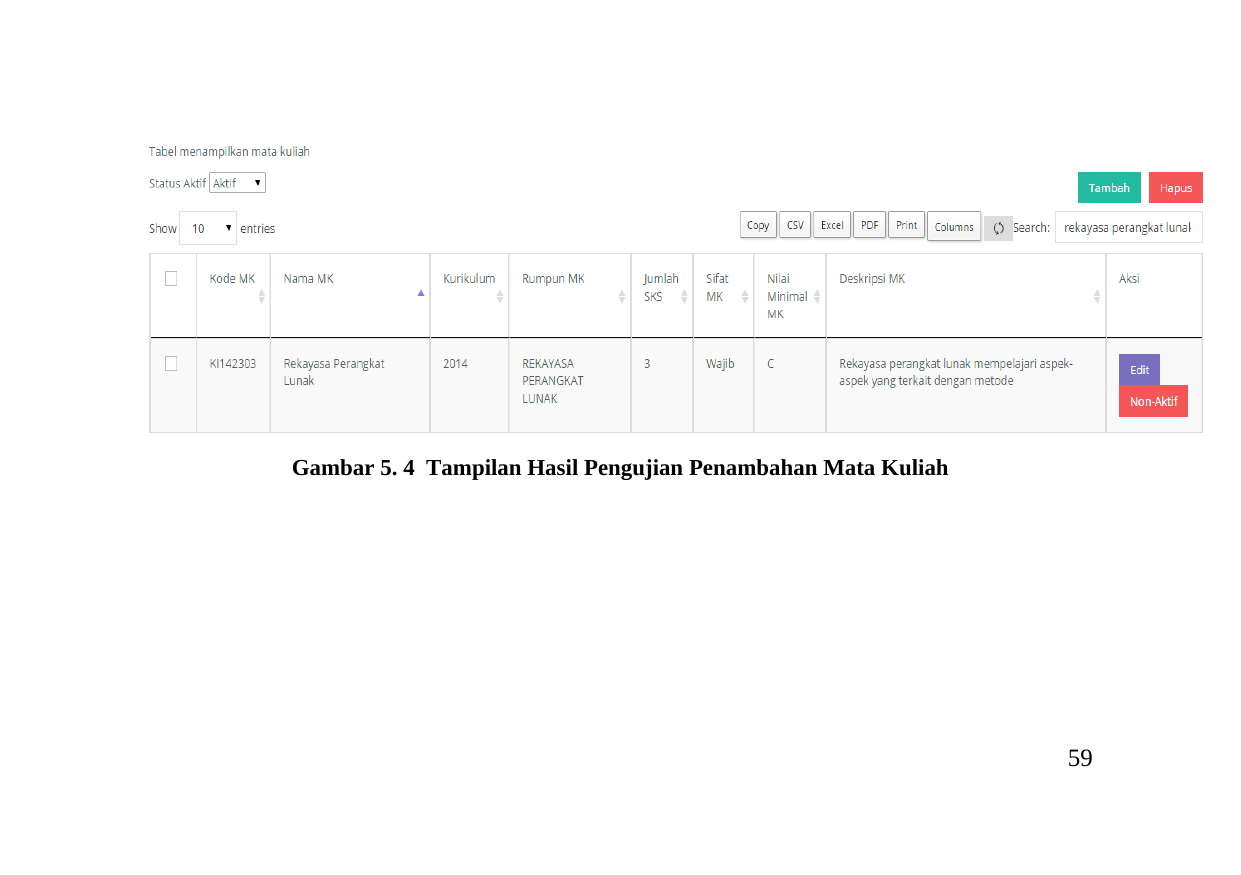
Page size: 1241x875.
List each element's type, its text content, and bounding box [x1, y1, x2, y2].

picture [147, 126, 1206, 433]
text Gambar 5. 4 Tampilan Hasil Pengujian Penambahan Mata Kuliah [148, 454, 1092, 480]
